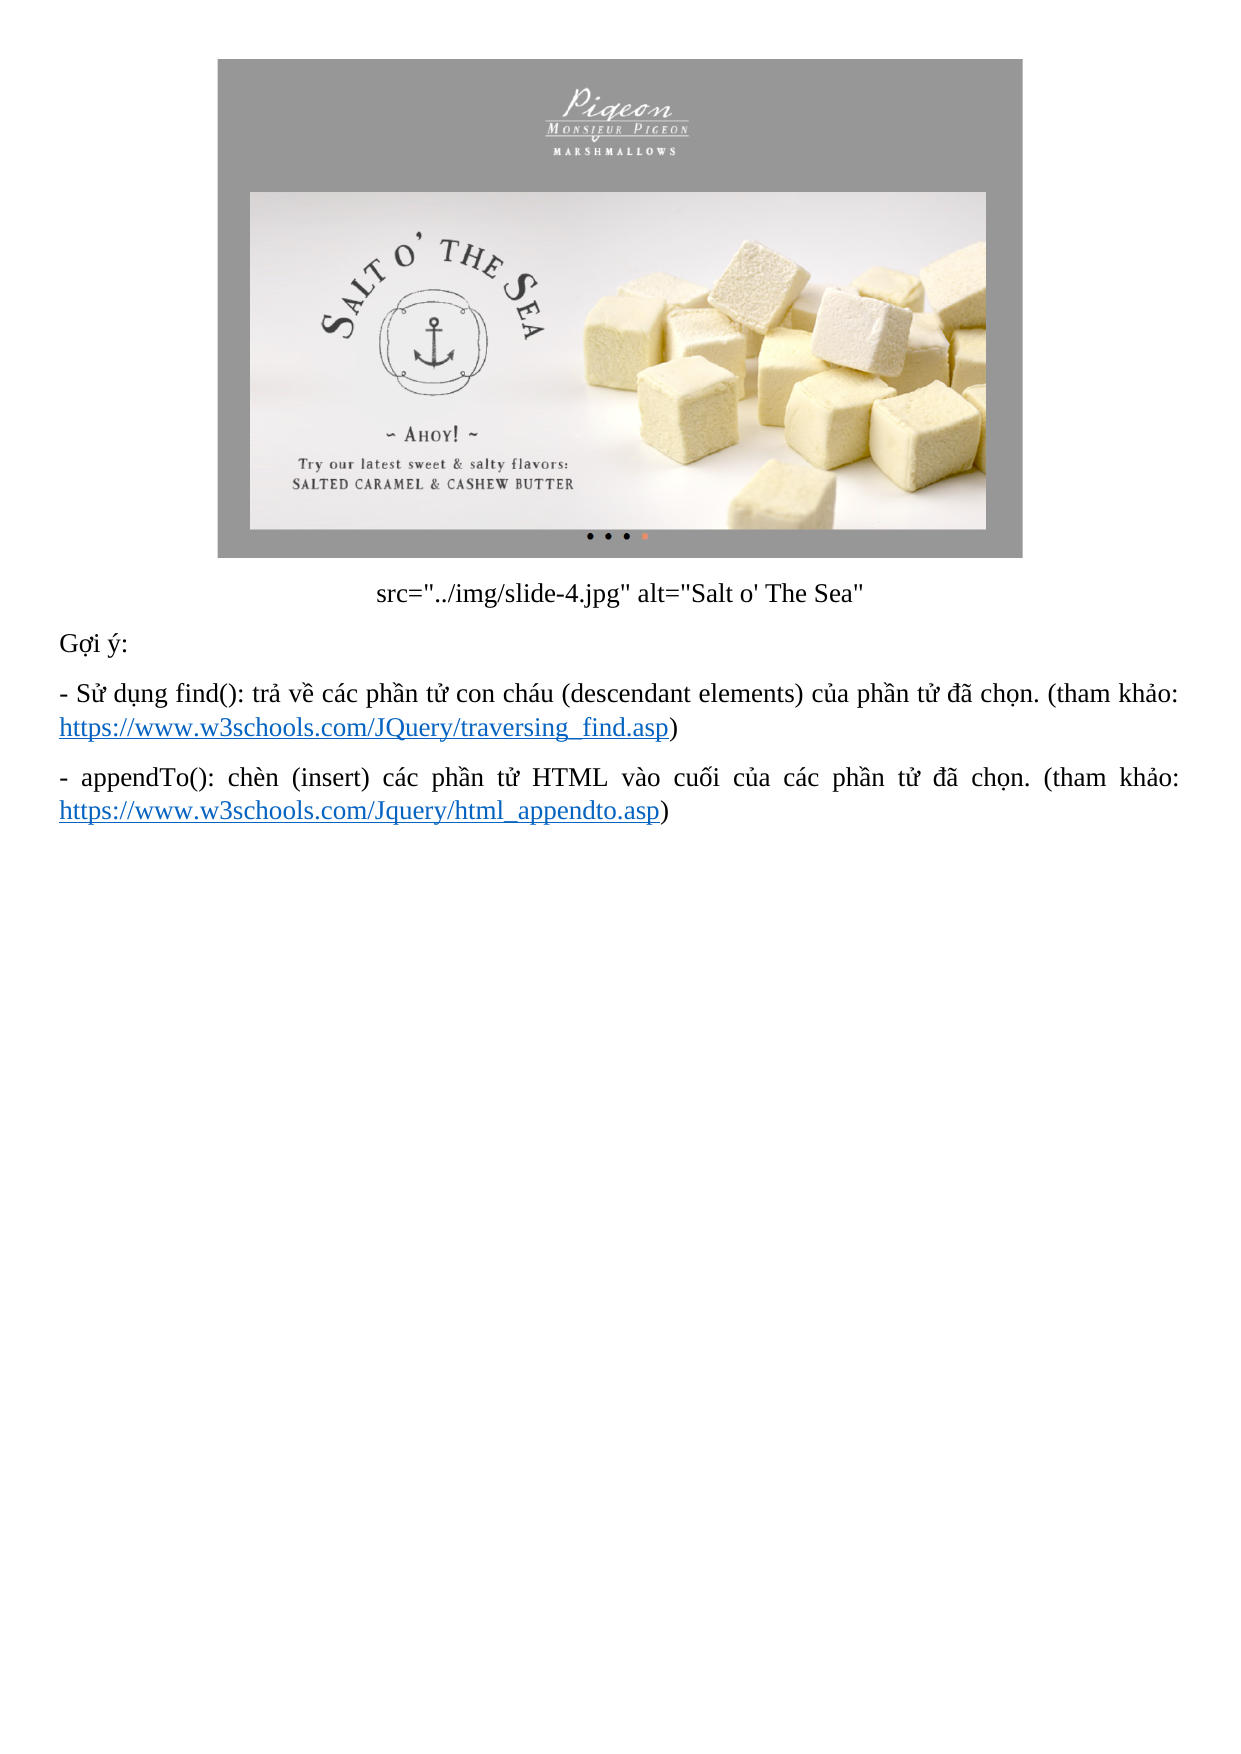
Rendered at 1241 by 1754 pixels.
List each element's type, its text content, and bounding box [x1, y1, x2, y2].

text - Sử dụng find(): trả về các phần tử con cháu (descendant elements) của phần tử đã chọn. (tham khảo: https://www.w3schools.com/JQuery/traversing_find.asp) [59, 677, 1181, 742]
text Gợi ý: [59, 627, 1181, 658]
text src="../img/slide-4.jpg" alt="Salt o' The Sea" [59, 577, 1181, 608]
picture [217, 59, 1023, 558]
text - appendTo(): chèn (insert) các phần tử HTML vào cuối của các phần tử đã chọn. (tham khảo: https://www.w3schools.com/Jquery/html_appendto.asp) [59, 761, 1181, 826]
